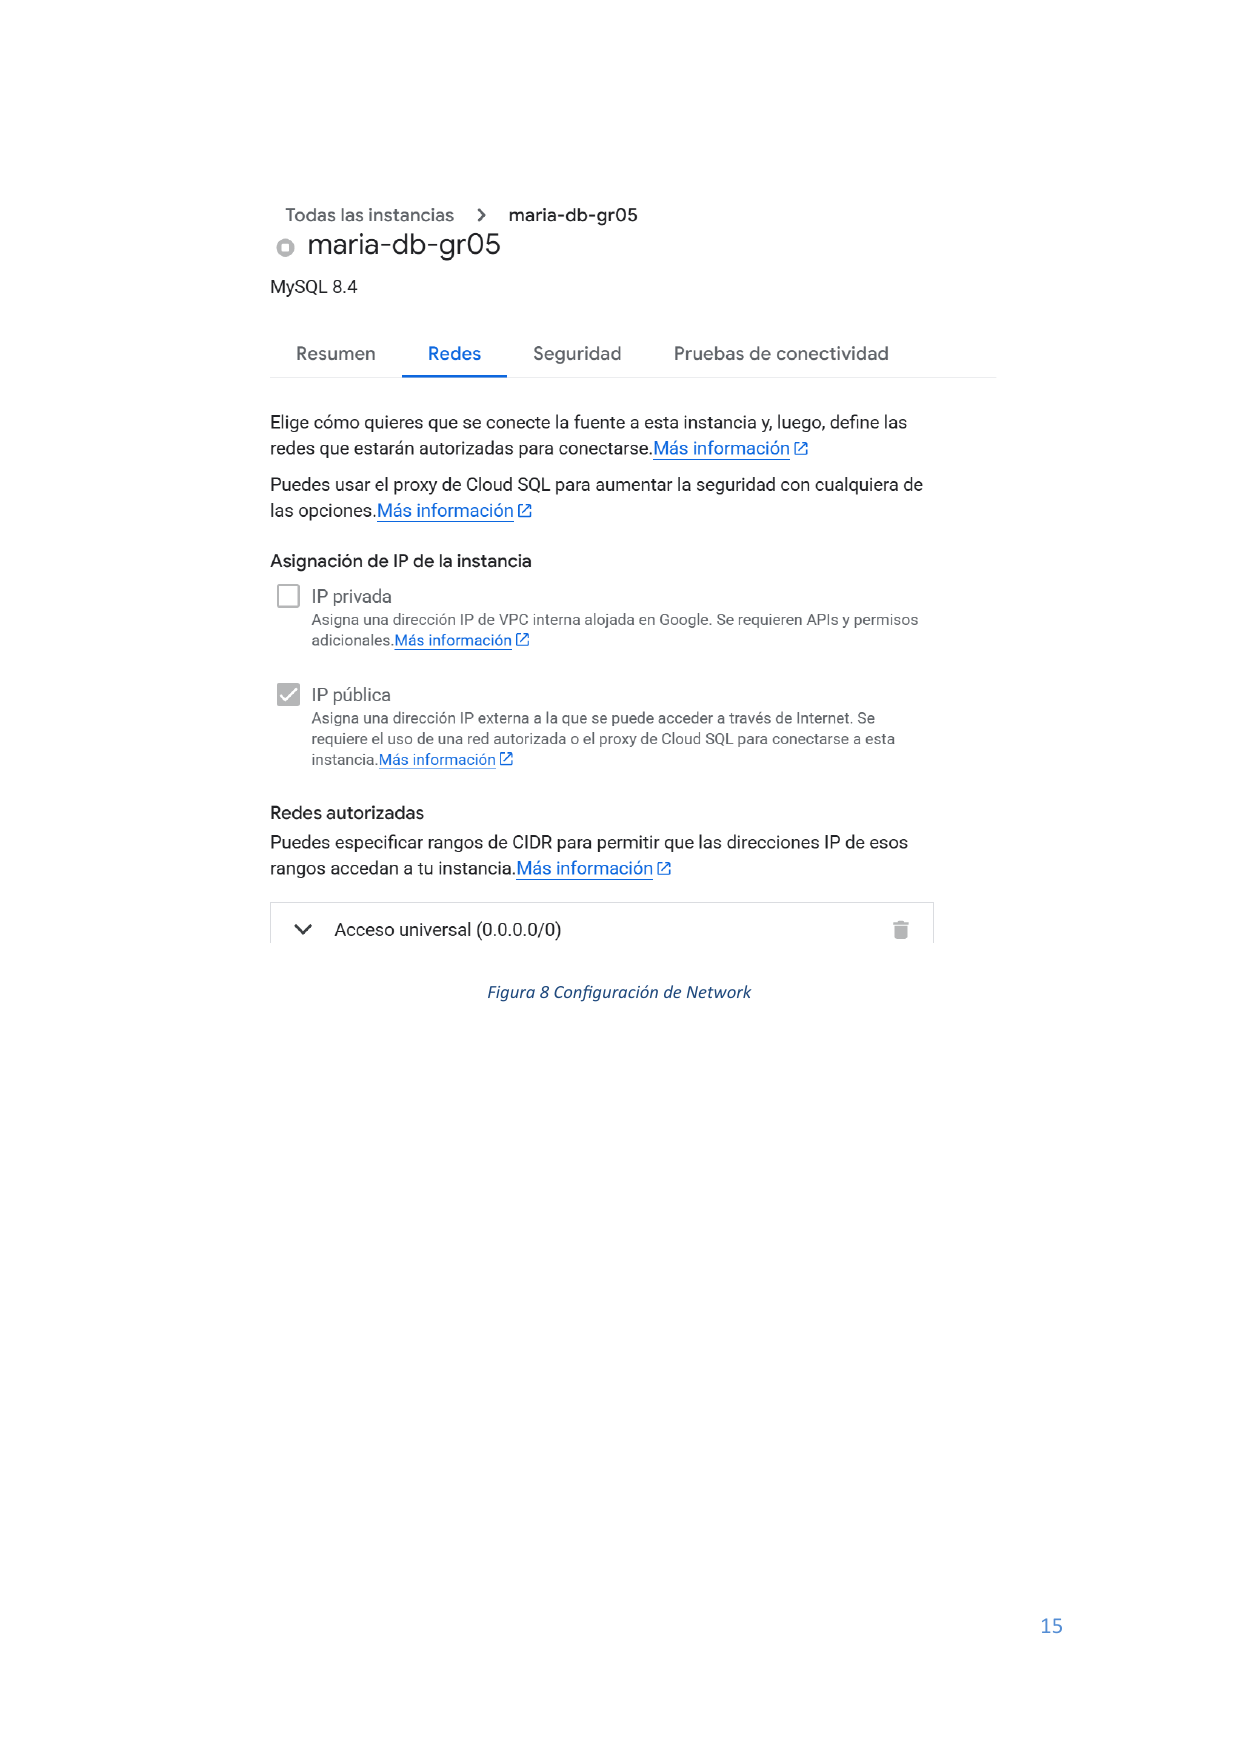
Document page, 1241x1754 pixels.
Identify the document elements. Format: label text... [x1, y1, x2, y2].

picture [243, 187, 997, 943]
text Figura Configuración de Network [177, 980, 1063, 1003]
